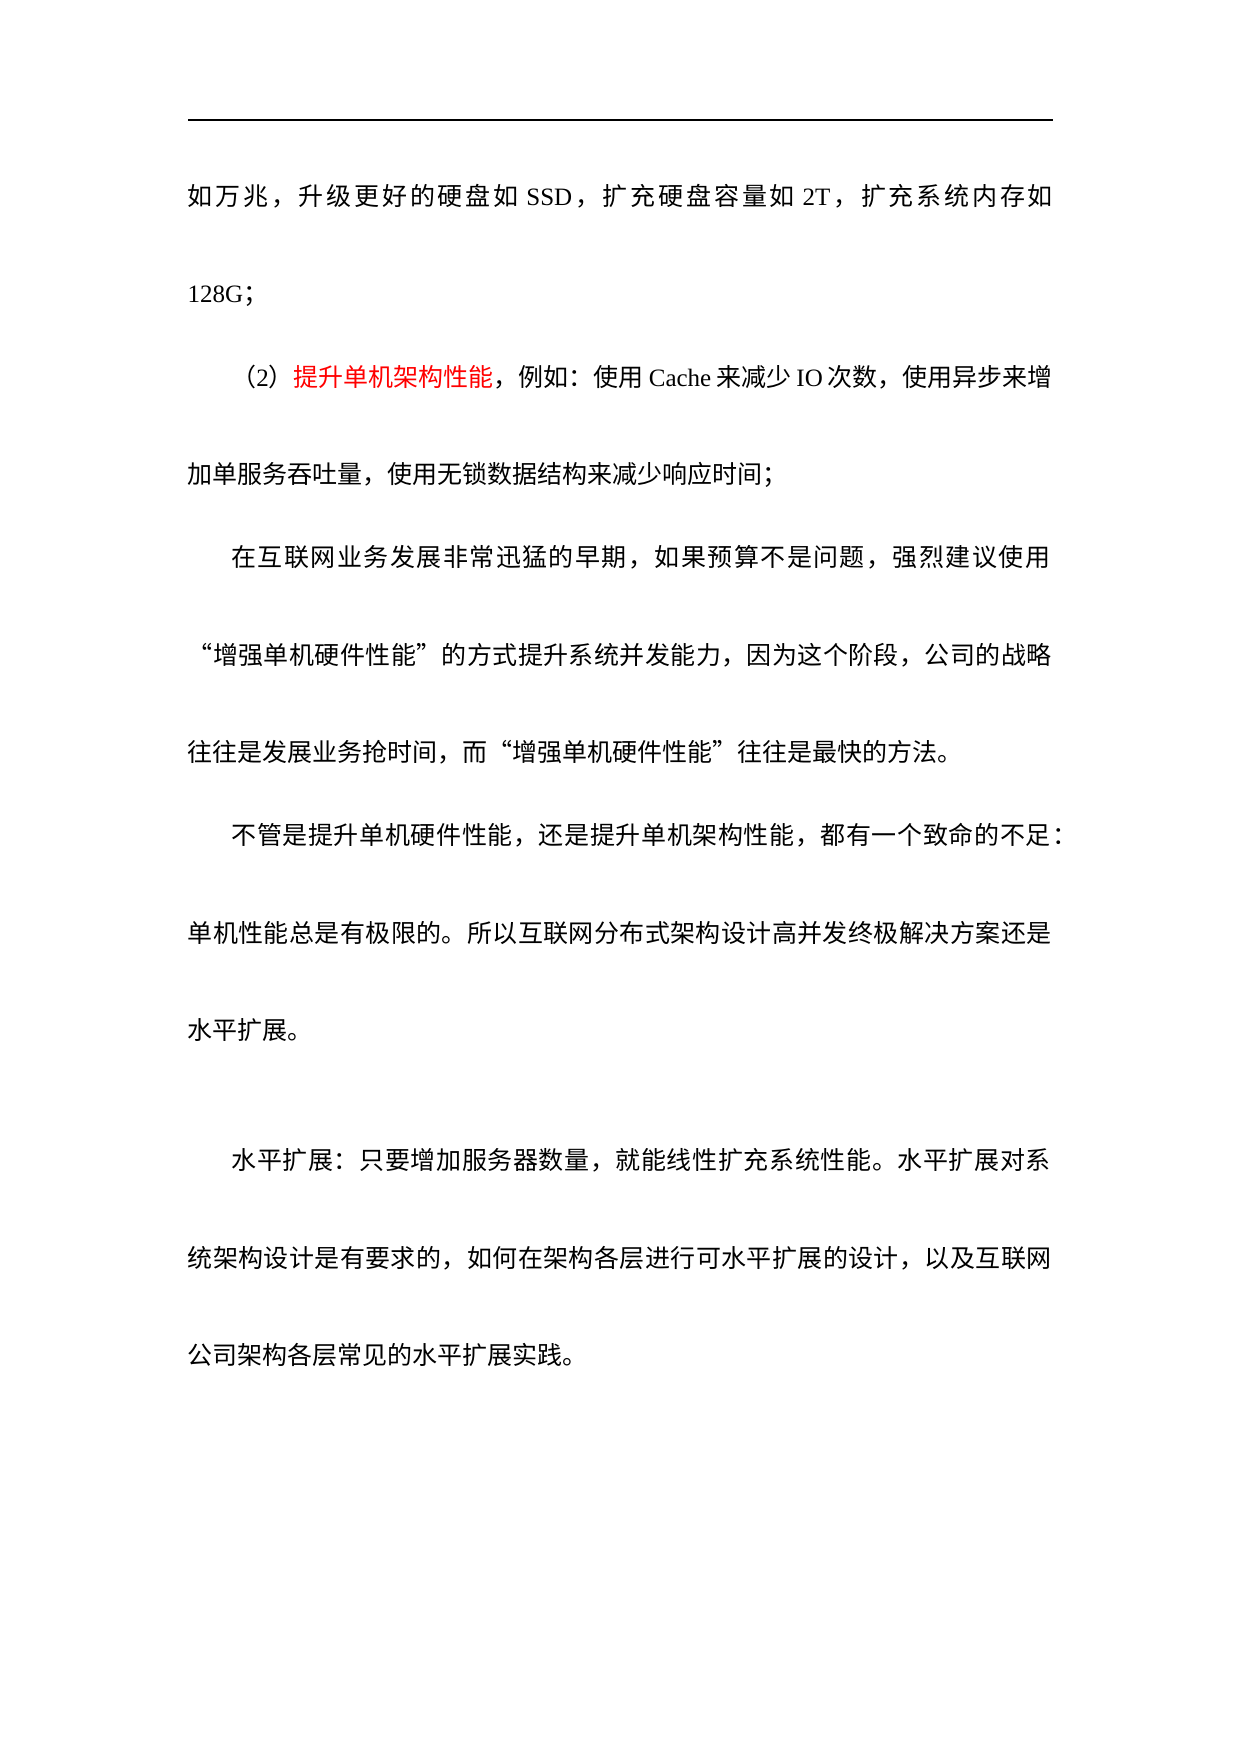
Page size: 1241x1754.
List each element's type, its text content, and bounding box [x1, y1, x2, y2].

text 不管是提升单机硬件性能，还是提升单机架构性能，都有一个致命的不足：单机性能总是有极限的。所以互联网分布式架构设计高并发终极解决方案还是水平扩展。 [187, 801, 1053, 1061]
text 水平扩展：只要增加服务器数量，就能线性扩充系统性能。水平扩展对系统架构设计是有要求的，如何在架构各层进行可水平扩展的设计，以及互联网公司架构各层常见的水平扩展实践。 [187, 1126, 1053, 1386]
text （2）提升单机架构性能，例如：使用Cache来减少IO次数，使用异步来增加单服务吞吐量，使用无锁数据结构来减少响应时间； [187, 343, 1053, 505]
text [187, 162, 1053, 324]
text 在互联网业务发展非常迅猛的早期，如果预算不是问题，强烈建议使用“增强单机硬件性能”的方式提升系统并发能力，因为这个阶段，公司的战略往往是发展业务抢时间，而“增强单机硬件性能”往往是最快的方法。 [187, 523, 1053, 783]
